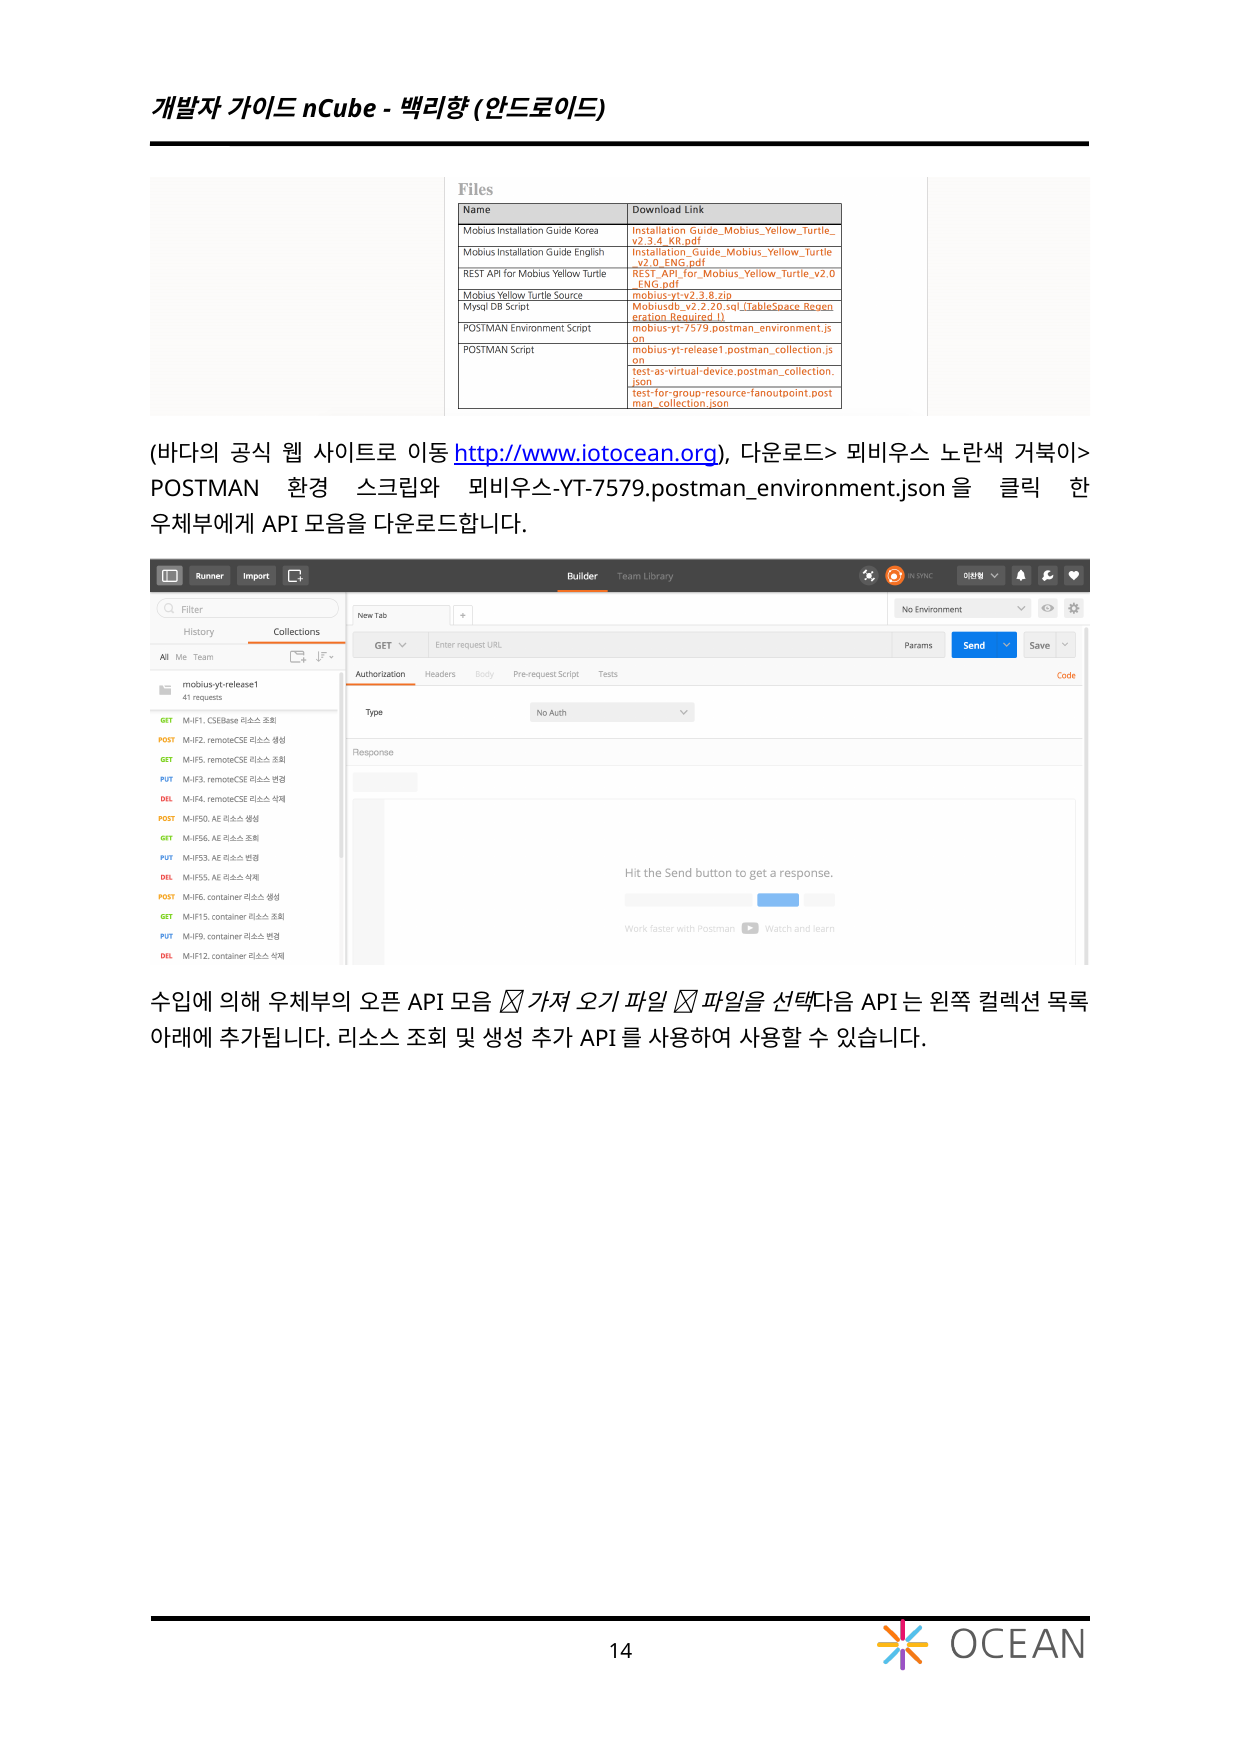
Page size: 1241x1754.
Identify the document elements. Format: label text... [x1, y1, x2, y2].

text (바다의 공식 웹 사이트로 이동http://www.iotocean.org), 다운로드> 뫼비우스 노란색 거북이> POSTMAN 환경 스크립와 뫼비우스-YT-7579.postman_environment.json을 클릭 한 우체부에게 API 모음을 다운로드합니다. [150, 434, 1090, 539]
picture [873, 1612, 1092, 1678]
text 수입에 의해 우체부의 오픈 API 모음 가져 오기 파일 파일을 선택다음 API는 왼쪽 컬렉션 목록 아래에 추가됩니다. 리소스 조회 및 생성 추가 API를 사용하여 사용할 수 있습니다. [150, 984, 1090, 1053]
picture [150, 177, 1091, 416]
picture [150, 558, 1090, 965]
